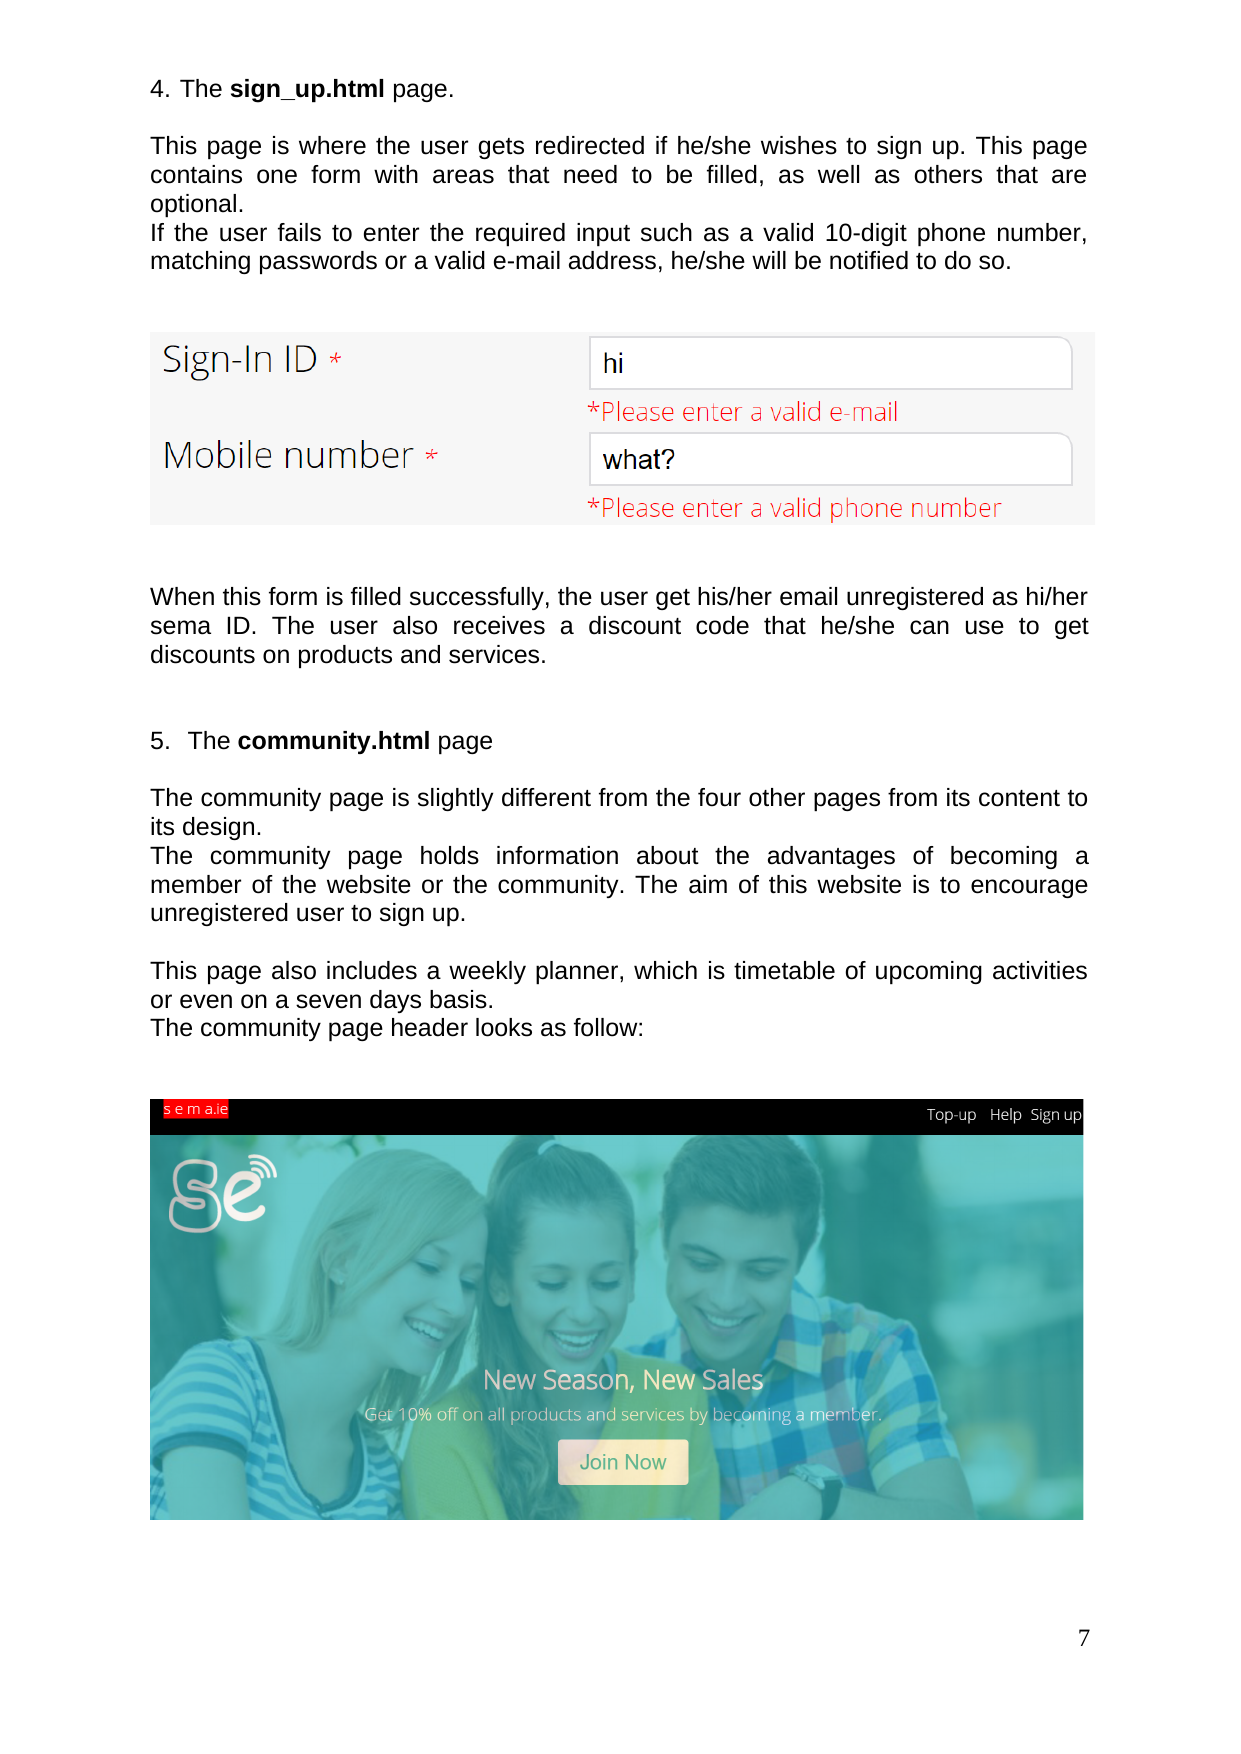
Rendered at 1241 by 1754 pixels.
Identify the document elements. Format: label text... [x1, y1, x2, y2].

text The community page is slightly different from the four other pages from its content to its design. [150, 783, 1090, 841]
text The community page holds information about the advantages of becoming a member of the website or the community. The aim of this website is to encourage unregistered user to sign up. [150, 841, 1090, 927]
list The community.html page [150, 726, 1090, 755]
picture [150, 1099, 1084, 1520]
text When this form is filled successfully, the user get his/her email unregistered as hi/her sema ID. The user also receives a discount code that he/she can use to get discounts on products and services. [150, 582, 1090, 668]
text If the user fails to enter the required input such as a valid 10-digit phone number, matching passwords or a valid e-mail address, he/she will be notified to do so. [150, 218, 1090, 275]
text This page is where the user gets redirected if he/she wishes to sign up. This page contains one form with areas that need to be filled, as well as others that are optional. [150, 131, 1090, 218]
text The community page header looks as follow: [150, 1013, 1090, 1042]
list The sign_up.html page. [150, 74, 1090, 103]
picture [150, 332, 1096, 525]
text This page also includes a weekly planner, which is timetable of upcoming activities or even on a seven days basis. [150, 956, 1090, 1013]
